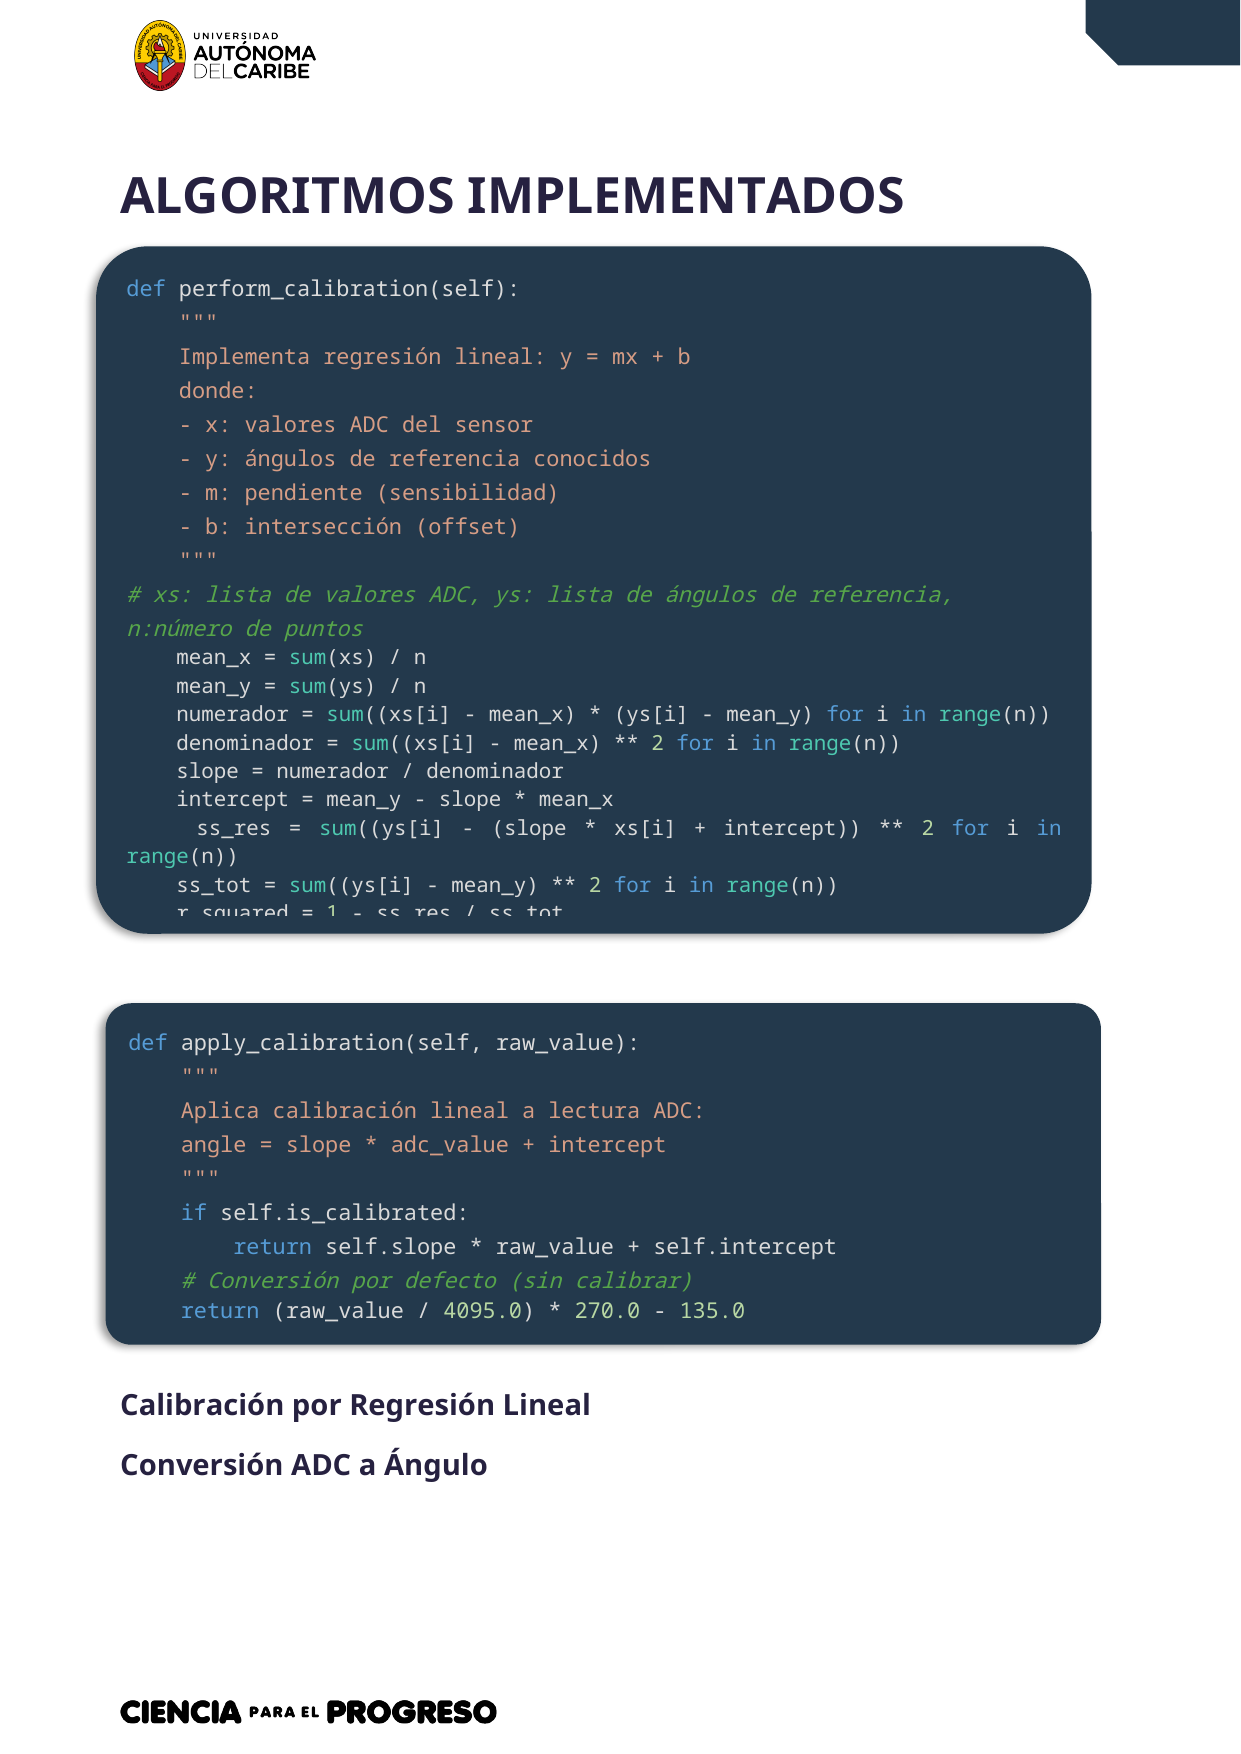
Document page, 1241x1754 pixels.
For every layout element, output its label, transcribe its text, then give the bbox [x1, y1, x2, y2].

subtitle Conversión ADC a Ángulo [120, 1444, 1120, 1484]
picture [120, 1700, 497, 1724]
subtitle ALGORITMOS IMPLEMENTADOS [120, 160, 1120, 228]
subtitle Calibración por Regresión Lineal [120, 253, 1120, 1424]
picture [120, 12, 330, 100]
